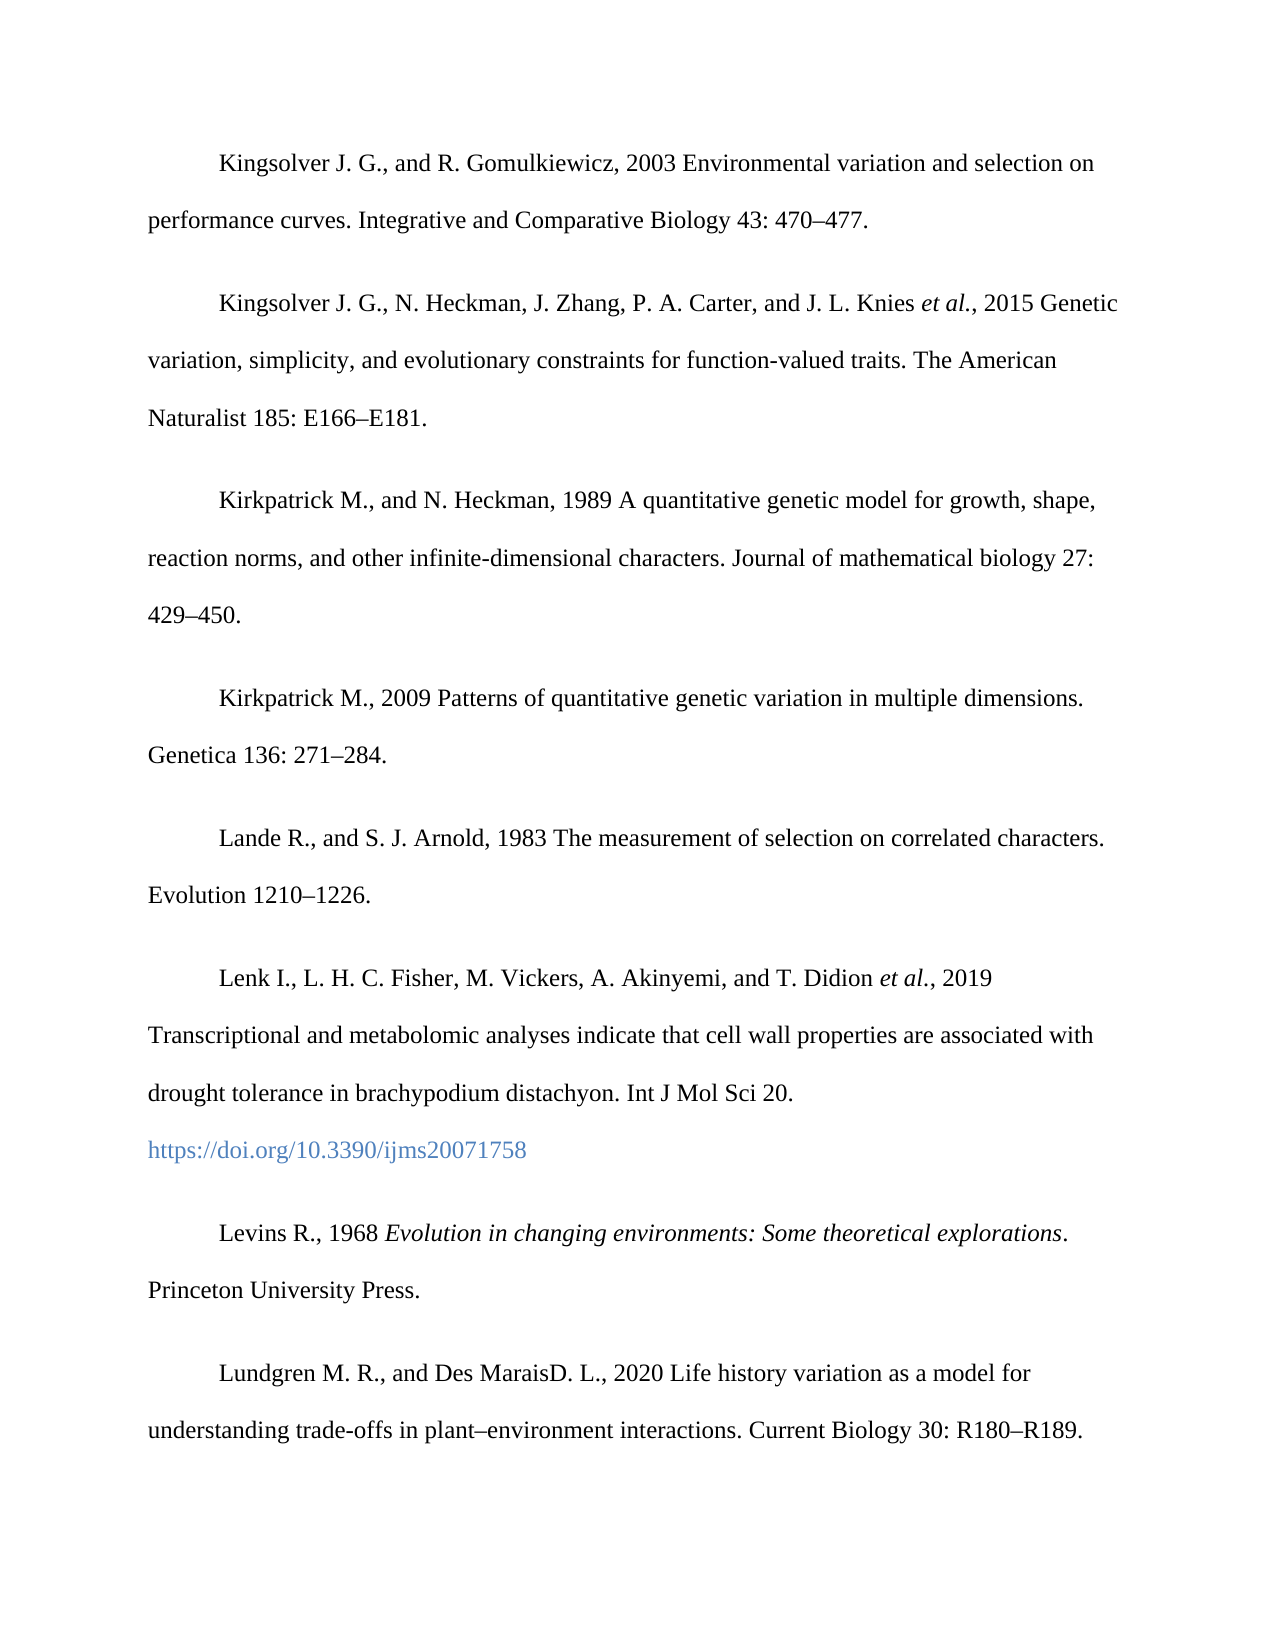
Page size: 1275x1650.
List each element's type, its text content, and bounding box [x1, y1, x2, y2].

text Kingsolver J. G., and R. Gomulkiewicz, 2003 Environmental variation and selection on performance curves. Integrative and Comparative Biology 43: 470–477. [148, 148, 1127, 234]
text Lundgren M. R., and Des MaraisD. L., 2020 Life history variation as a model for understanding trade-offs in plant–environment interactions. Current Biology 30: R180–R189. [148, 1358, 1127, 1444]
text Kirkpatrick M., and N. Heckman, 1989 A quantitative genetic model for growth, shape, reaction norms, and other infinite-dimensional characters. Journal of mathematical biology 27: 429–450. [148, 485, 1127, 629]
text Lenk I., L. H. C. Fisher, M. Vickers, A. Akinyemi, and T. Didion et al., 2019 Transcriptional and metabolomic analyses indicate that cell wall properties are associated with drought tolerance in brachypodium distachyon. Int J Mol Sci 20. https://doi.org/10.3390/ijms20071758 [148, 963, 1127, 1164]
text Lande R., and S. J. Arnold, 1983 The measurement of selection on correlated characters. Evolution 1210–1226. [148, 823, 1127, 909]
text Kingsolver J. G., N. Heckman, J. Zhang, P. A. Carter, and J. L. Knies et al., 2015 Genetic variation, simplicity, and evolutionary constraints for function-valued traits. The American Naturalist 185: E166–E181. [148, 288, 1127, 431]
text Kirkpatrick M., 2009 Patterns of quantitative genetic variation in multiple dimensions. Genetica 136: 271–284. [148, 683, 1127, 769]
text Levins R., 1968 Evolution in changing environments: Some theoretical explorations. Princeton University Press. [148, 1218, 1127, 1304]
